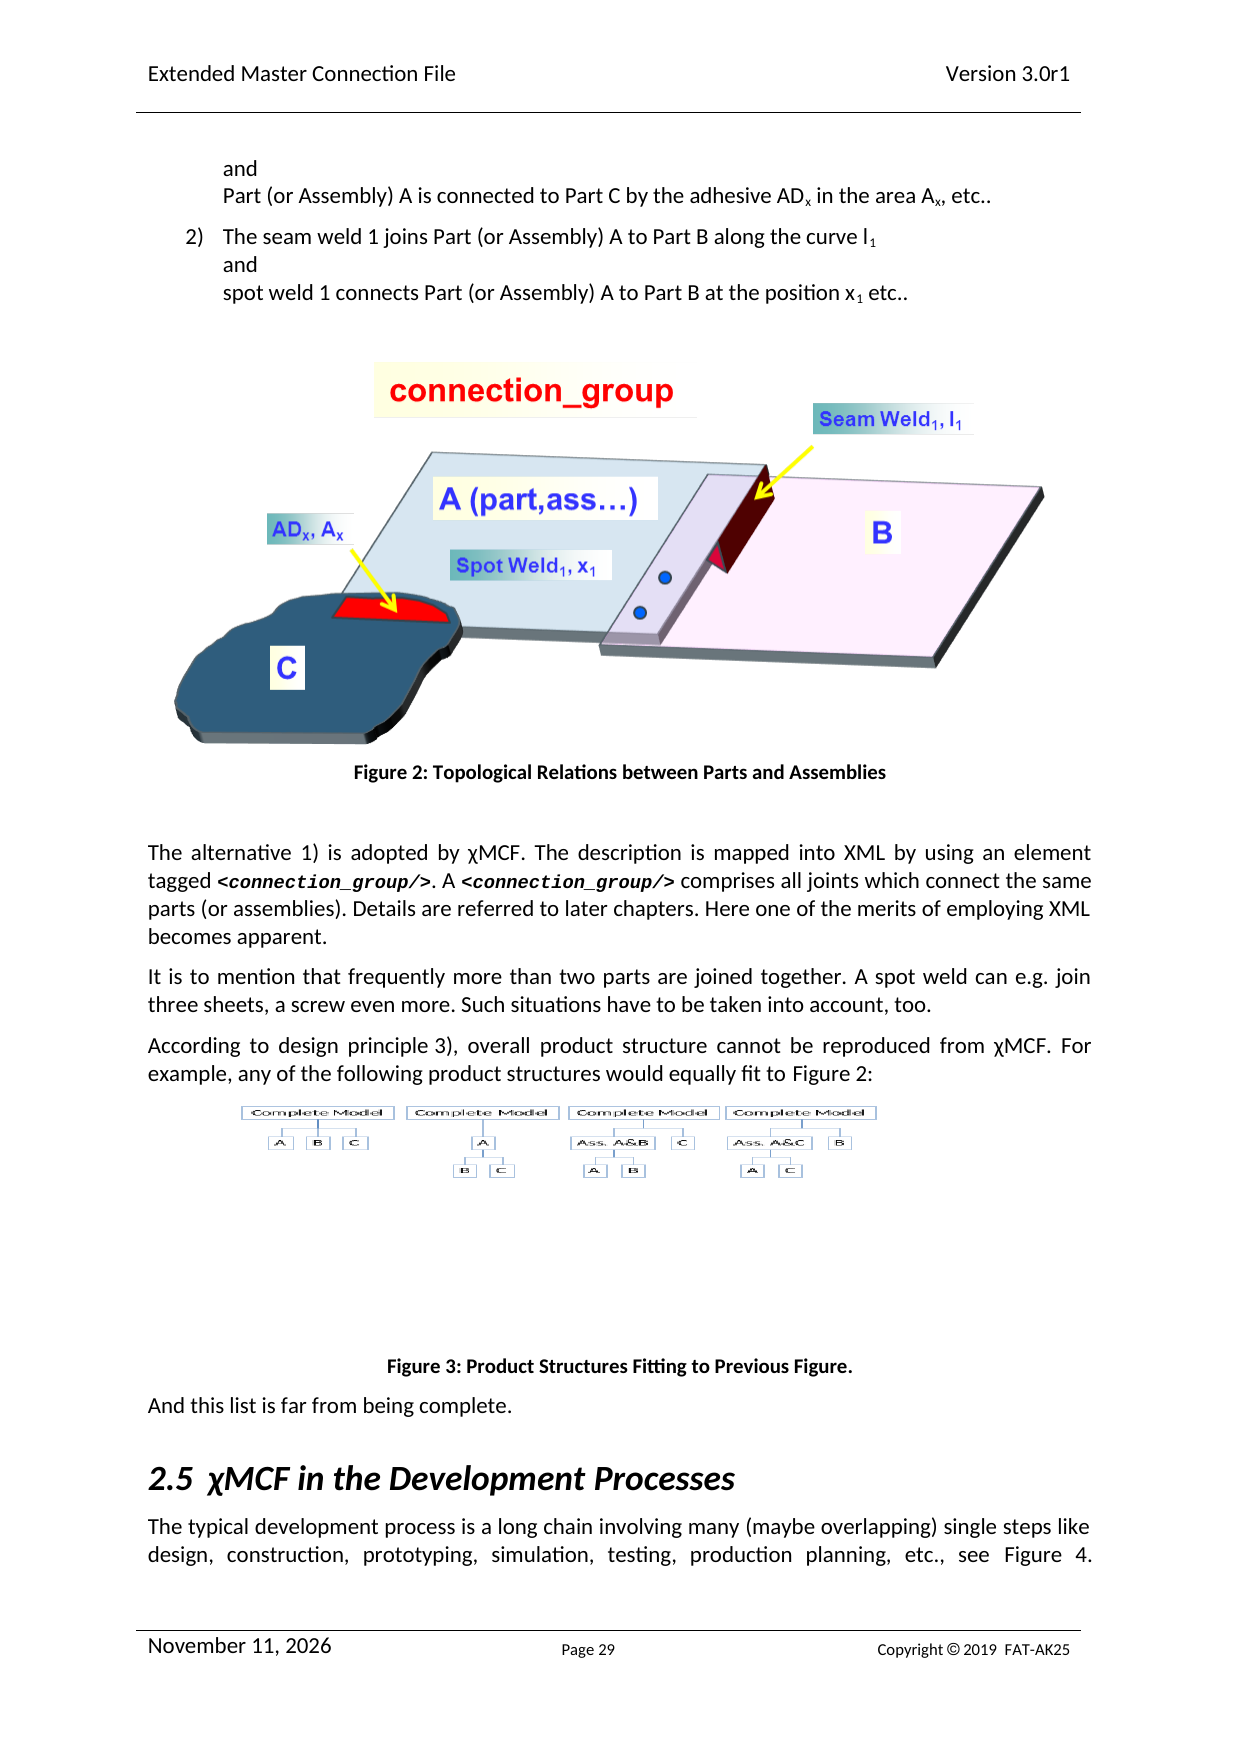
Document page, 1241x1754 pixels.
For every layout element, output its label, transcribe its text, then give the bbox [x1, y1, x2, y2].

subtitle χMCF in the Development Processes [148, 1456, 1092, 1499]
picture [147, 359, 1046, 747]
text Figure 3: Product Structures Fitting to Previous Figure. [148, 1353, 1092, 1378]
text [148, 1512, 1092, 1568]
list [185, 154, 1092, 210]
text It is to mention that frequently more than two parts are joined together. A spot weld can e.g. join three sheets, a screw even more. Such situations have to be taken into account, too. [148, 962, 1092, 1018]
text Figure 2: Topological Relations between Parts and Assemblies [148, 759, 1092, 785]
text And this list is far from being complete. [148, 1391, 1092, 1419]
text According to design principle 3), overall product structure cannot be reproduced from χMCF. For example, any of the following product structures would equally fit to Figure 2: [148, 1031, 1092, 1087]
text The alternative 1) is adopted by χMCF. The description is mapped into XML by using an element tagged <connection_group/>. A <connection_group/> comprises all joints which connect the same parts (or assemblies). Details are referred to later chapters. Here one of the merits of employing XML becomes apparent. [148, 838, 1092, 950]
list The seam weld 1 joins Part (or Assembly) A to Part B along the curve l1 and spot weld 1 connects Part (or Assembly) A to Part B at the position x1 etc.. [185, 222, 1092, 306]
